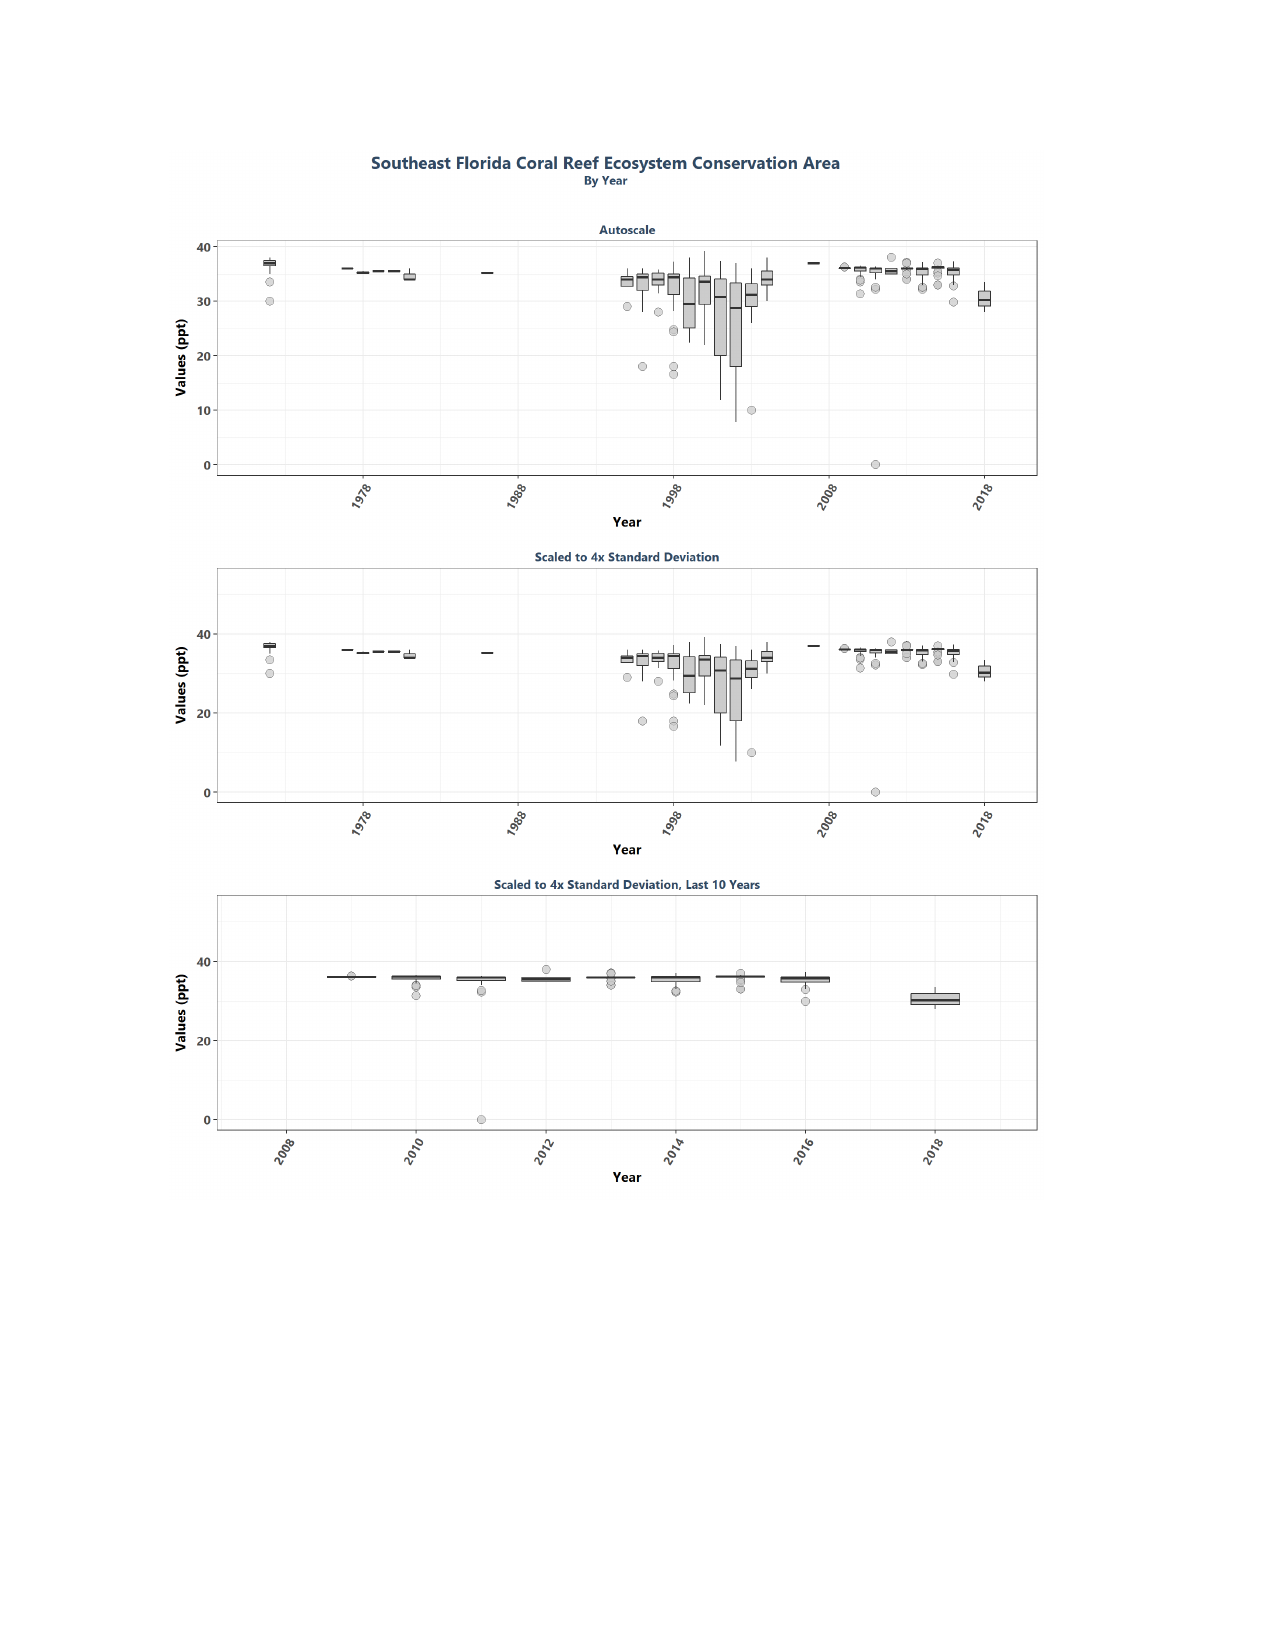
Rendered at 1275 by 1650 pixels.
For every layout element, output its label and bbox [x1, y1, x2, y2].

picture [168, 150, 1044, 1200]
